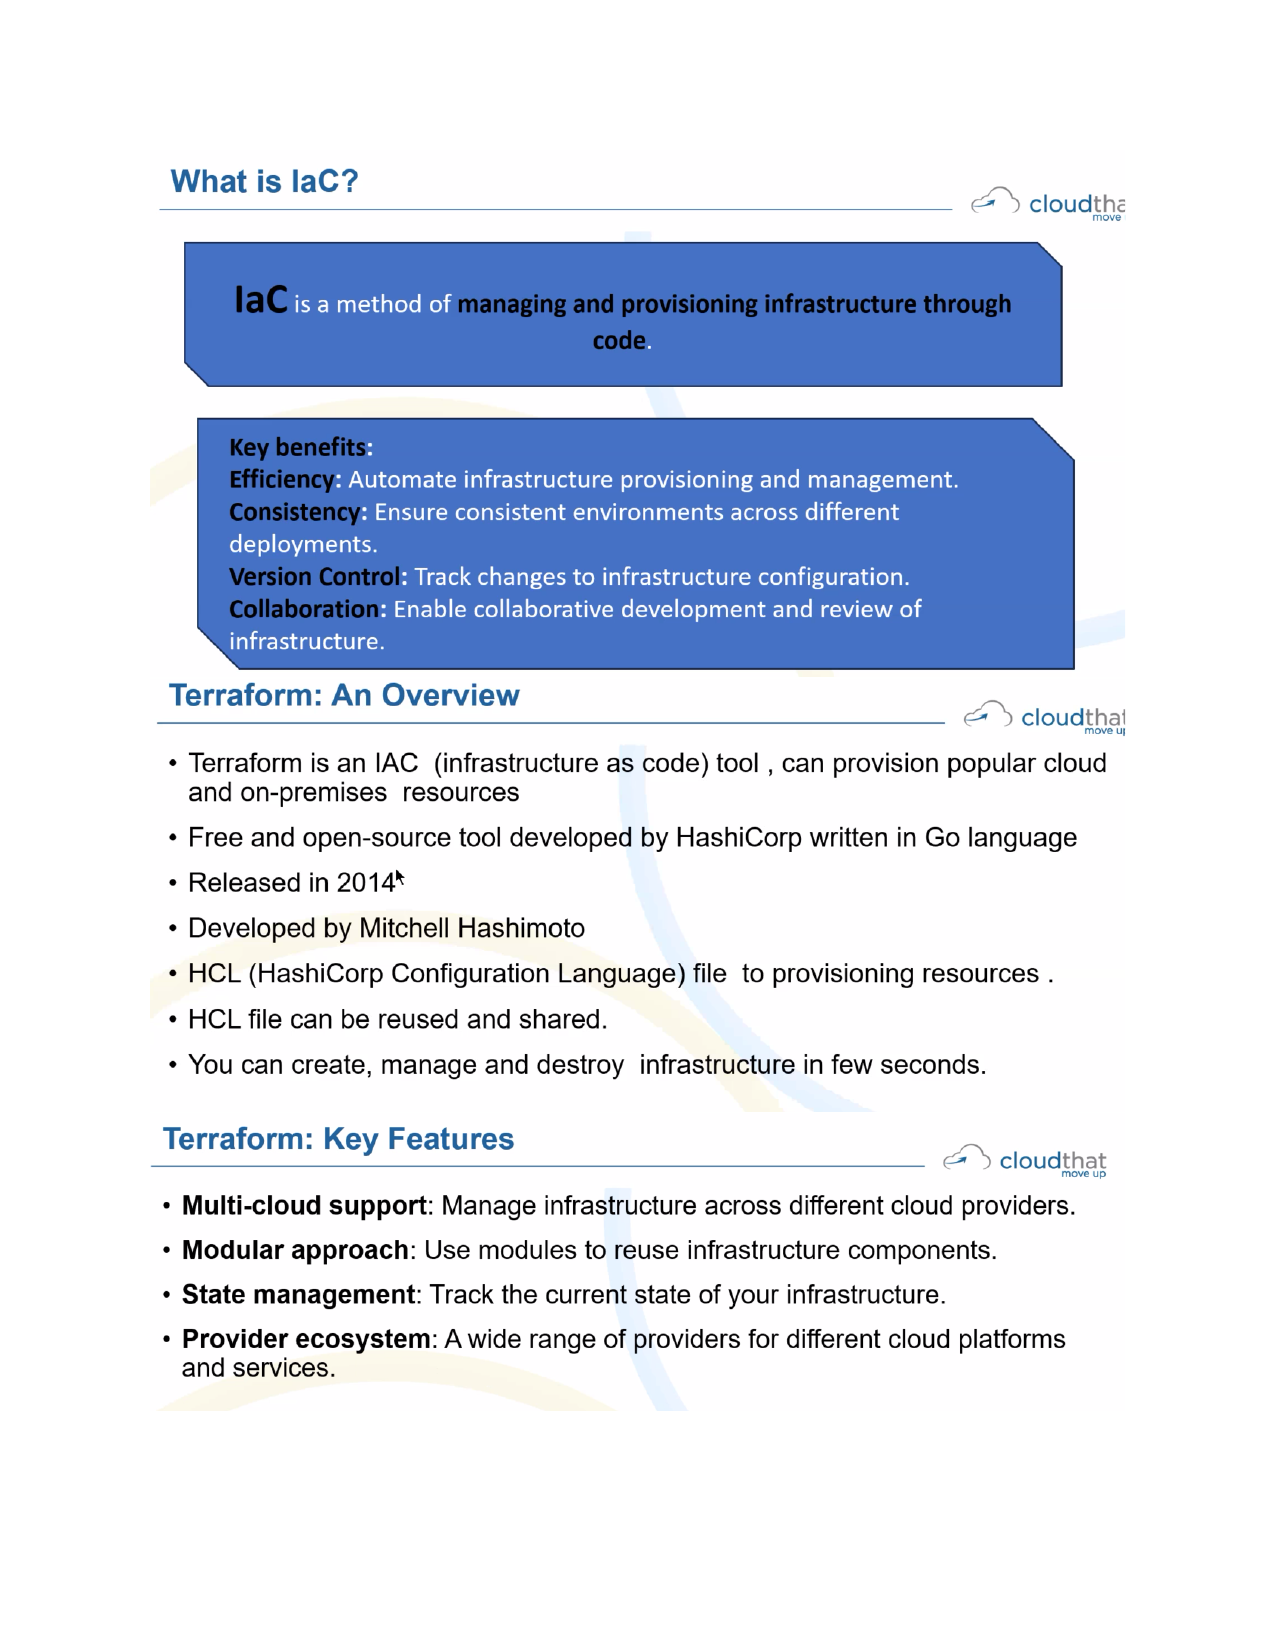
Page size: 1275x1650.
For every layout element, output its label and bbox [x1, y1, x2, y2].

picture [150, 679, 1125, 1112]
picture [150, 1113, 1125, 1411]
picture [150, 150, 1125, 677]
